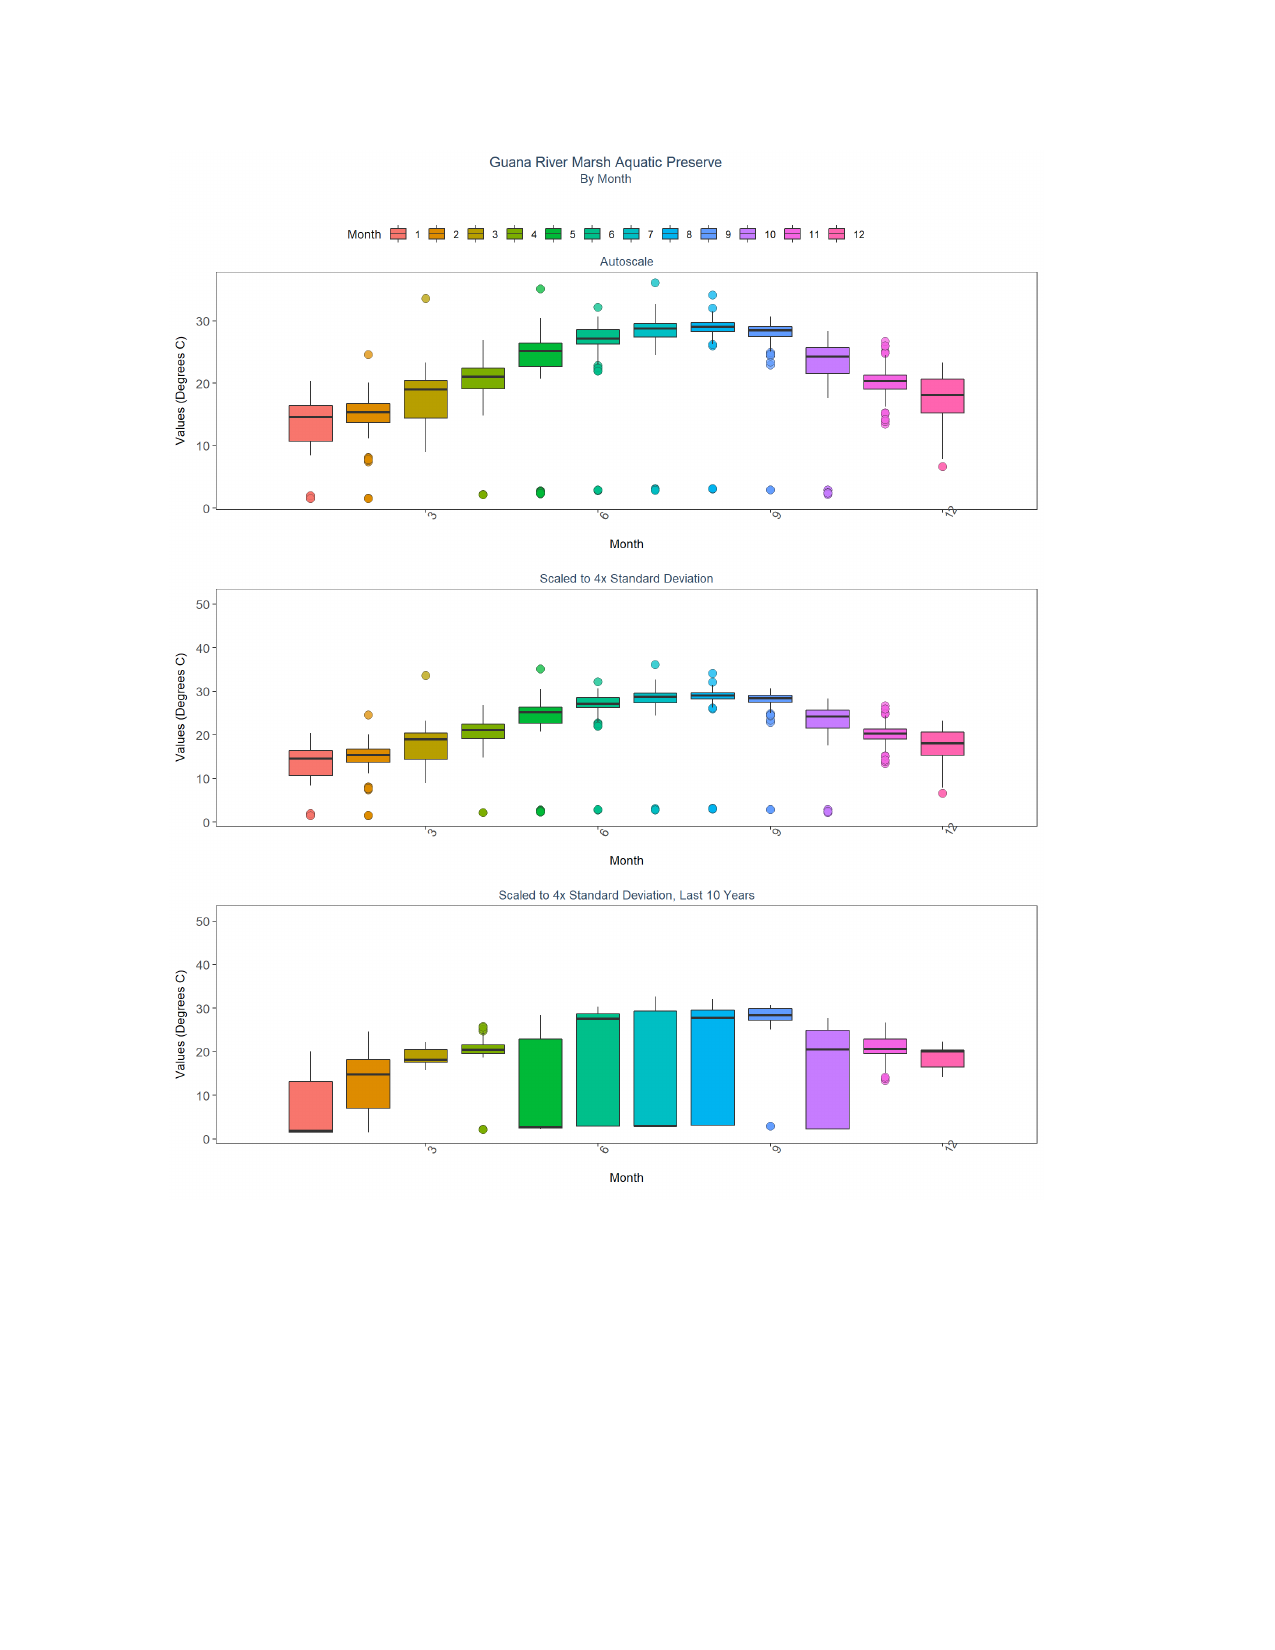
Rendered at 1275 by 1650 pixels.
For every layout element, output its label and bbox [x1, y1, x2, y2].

picture [168, 150, 1044, 1200]
